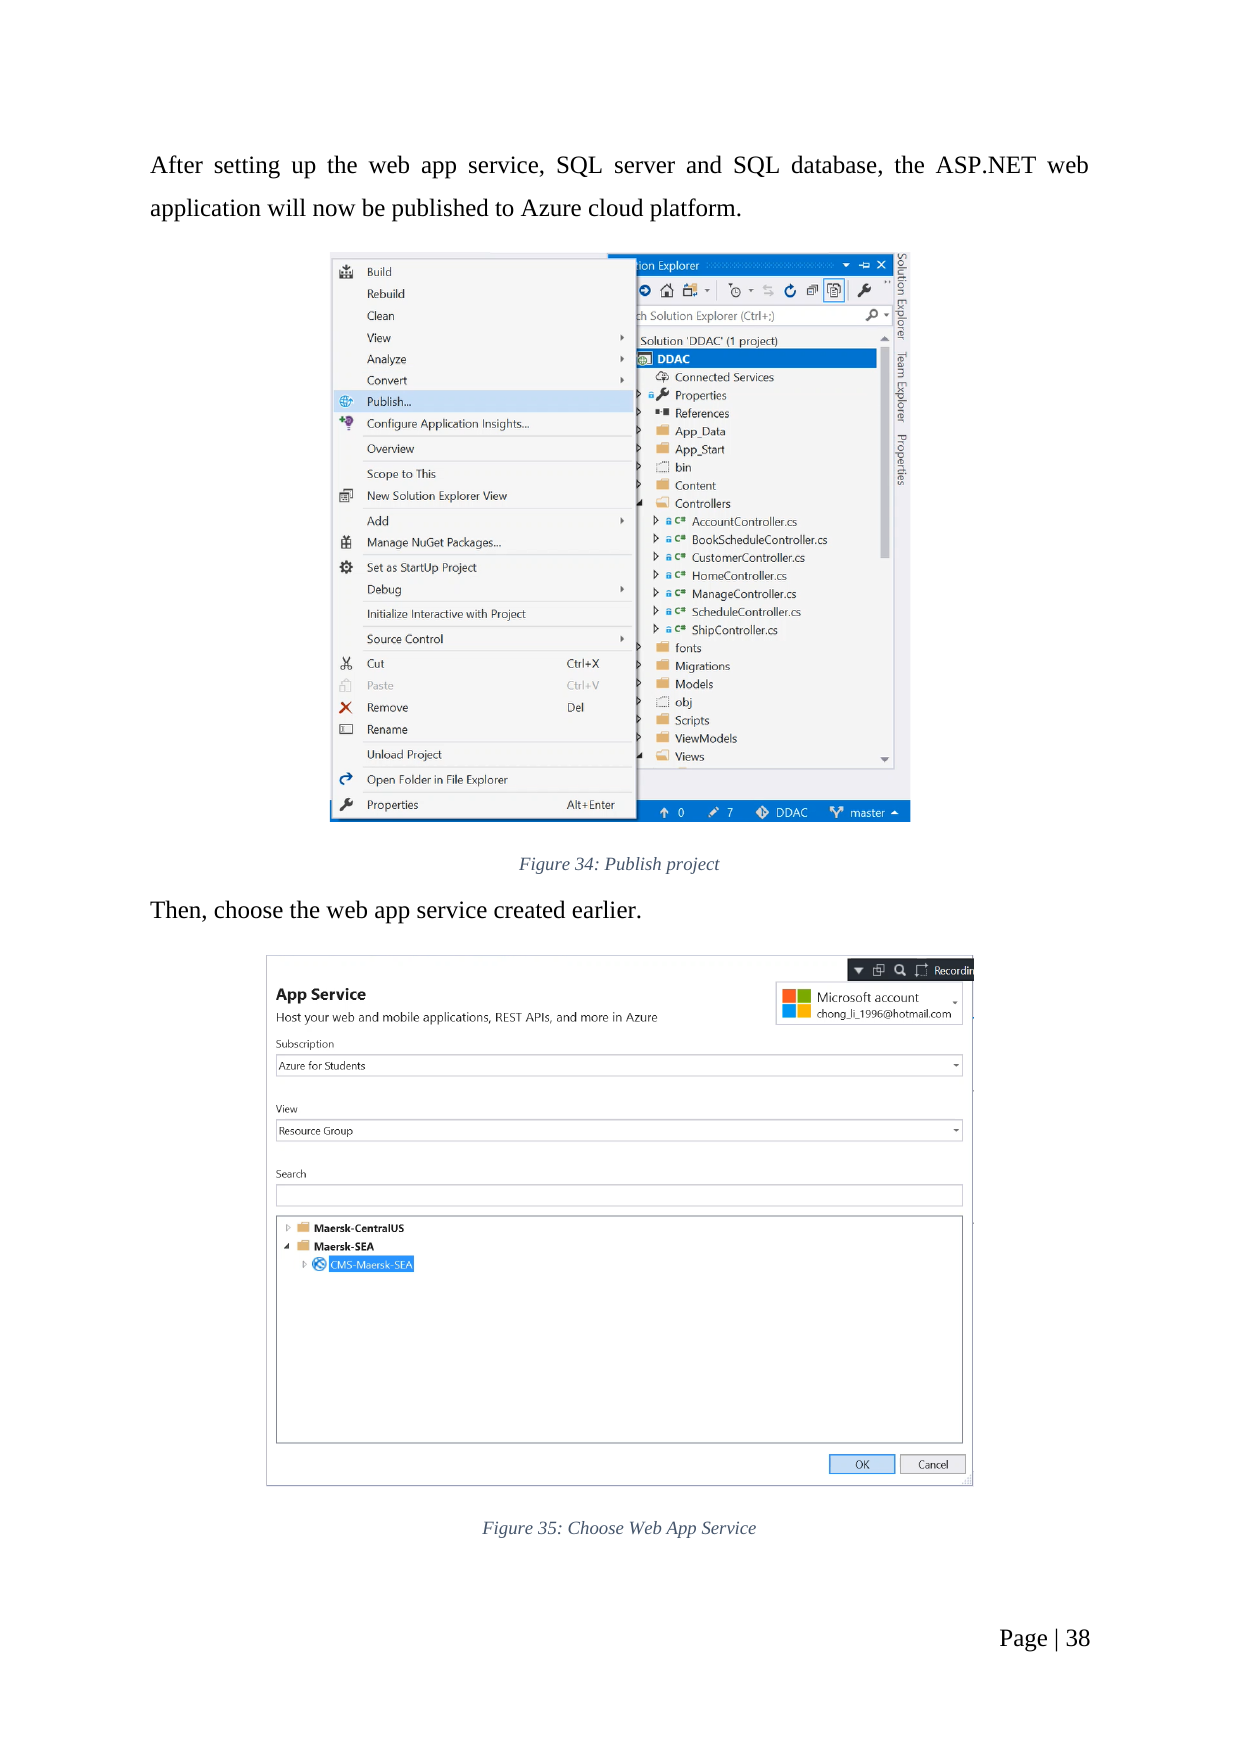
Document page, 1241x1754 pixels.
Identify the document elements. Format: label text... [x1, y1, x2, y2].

picture [266, 955, 974, 1487]
text After setting up the web app service, SQL server and SQL database, the ASP.NET web application will now be published to Azure cloud platform. [150, 150, 1090, 222]
text Then, choose the web app service created earlier. [150, 895, 1090, 924]
picture [329, 252, 911, 822]
